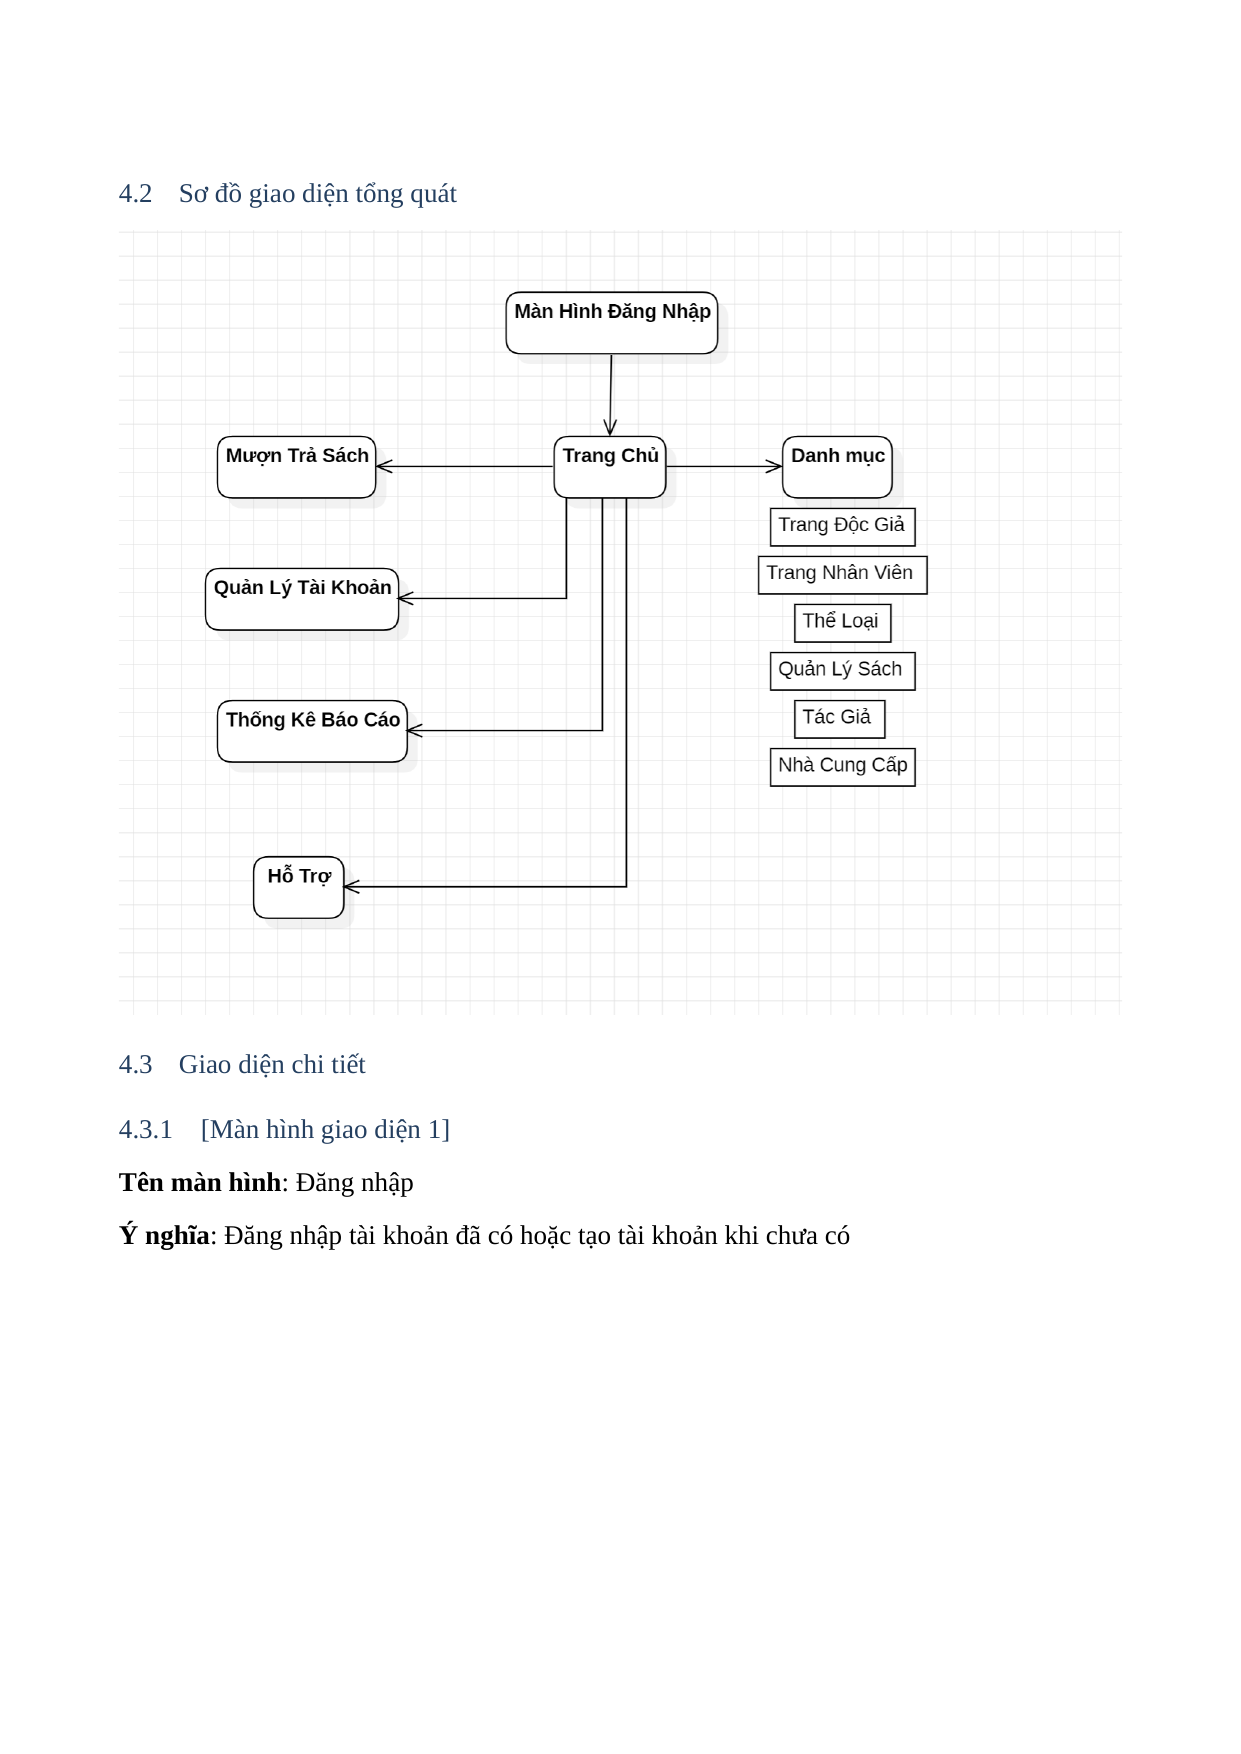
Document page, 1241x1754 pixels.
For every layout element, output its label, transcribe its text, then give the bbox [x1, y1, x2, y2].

text Tên màn hình: Đăng nhập [119, 1166, 1122, 1197]
subtitle Giao diện chi tiết [119, 1048, 1122, 1079]
text Ý nghĩa: Đăng nhập tài khoản đã có hoặc tạo tài khoản khi chưa có [119, 1219, 1122, 1250]
subtitle Sơ đồ giao diện tổng quát [119, 177, 1122, 208]
picture [118, 230, 1123, 1015]
subtitle [Màn hình giao diện 1] [119, 1113, 1122, 1144]
